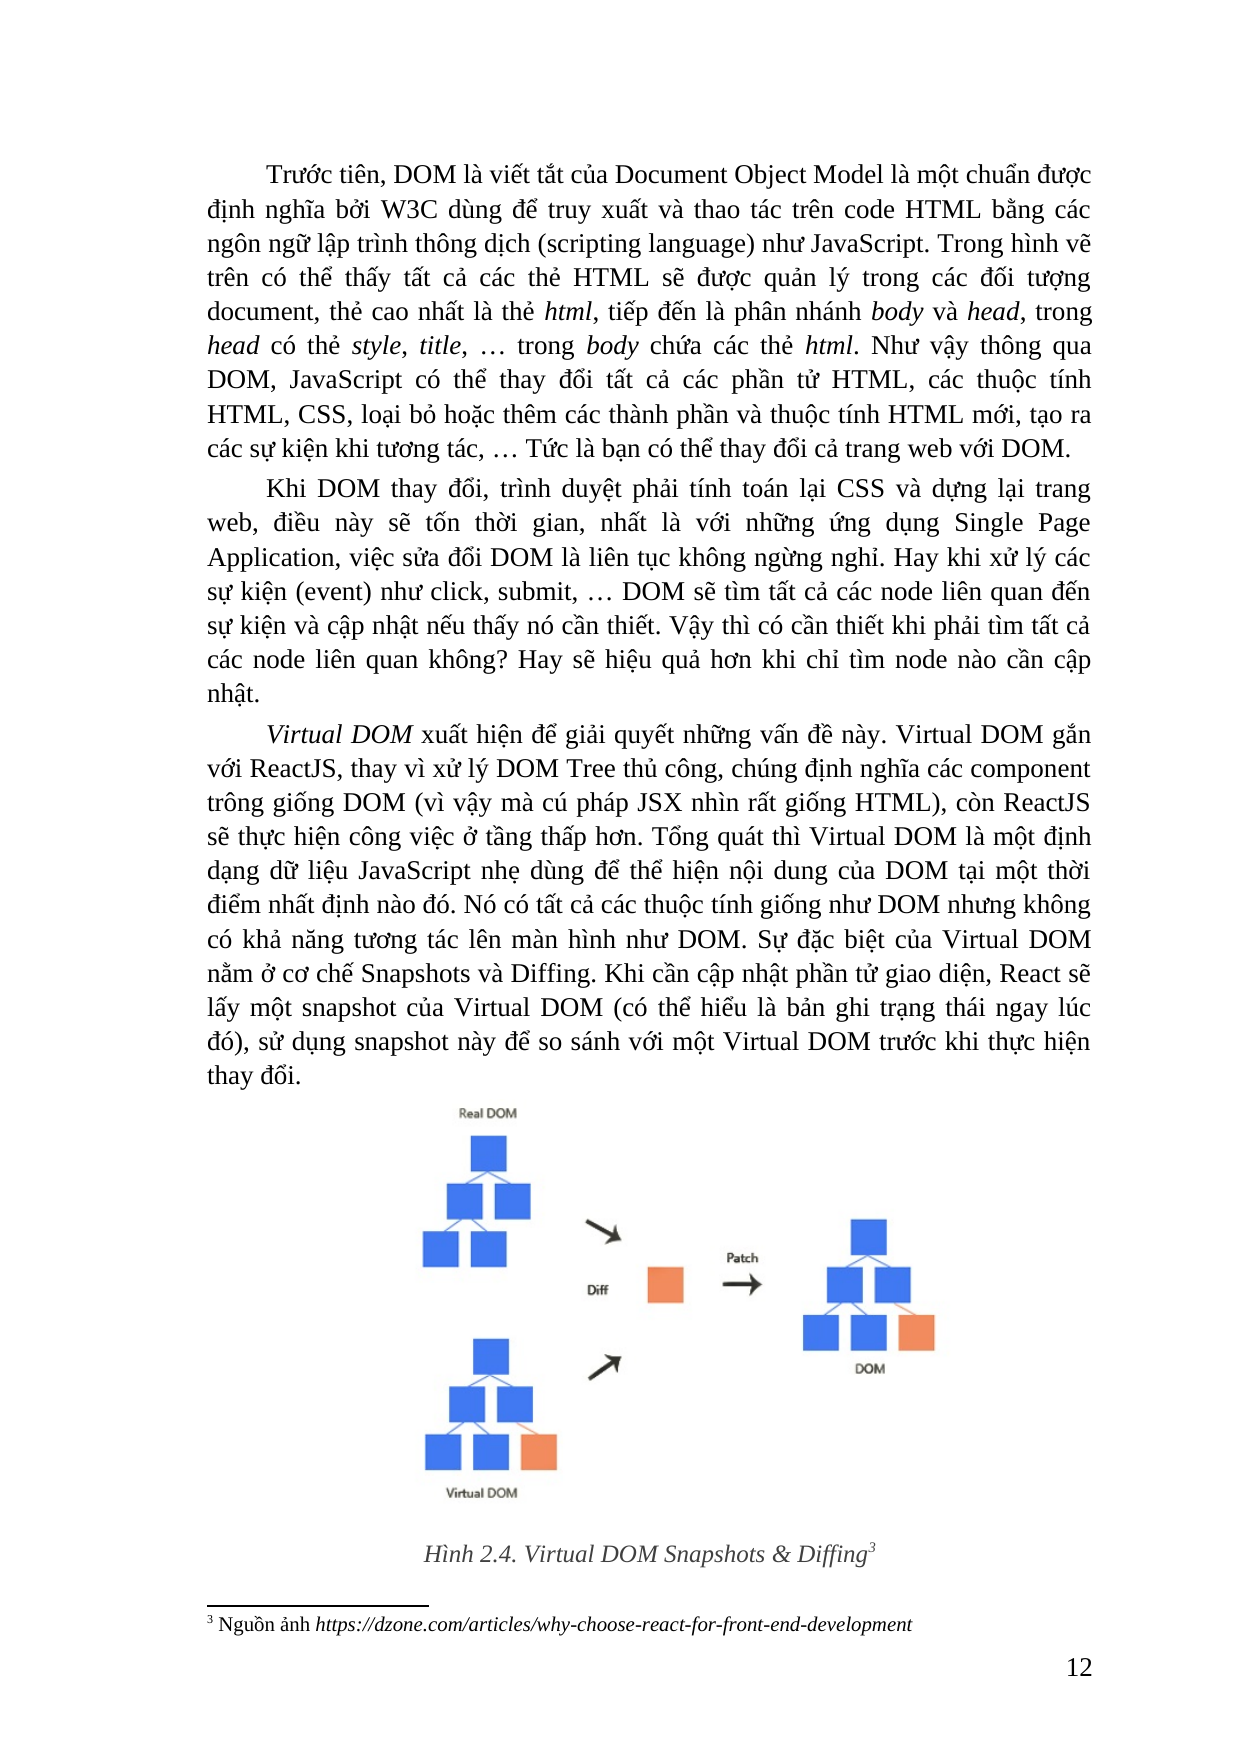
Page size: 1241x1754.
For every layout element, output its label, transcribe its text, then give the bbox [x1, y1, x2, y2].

text Trước tiên, DOM là viết tắt của Document Object Model là một chuẩn được định nghĩa bởi W3C dùng để truy xuất và thao tác trên code HTML bằng các ngôn ngữ lập trình thông dịch (scripting language) như JavaScript. Trong hình vẽ trên có thể thấy tất cả các thẻ HTML sẽ được quản lý trong các đối tượng document, thẻ cao nhất là thẻ html, tiếp đến là phân nhánh body và head, trong head có thẻ style, title, … trong body chứa các thẻ html. Như vậy thông qua DOM, JavaScript có thể thay đổi tất cả các phần tử HTML, các thuộc tính HTML, CSS, loại bỏ hoặc thêm các thành phần và thuộc tính HTML mới, tạo ra các sự kiện khi tương tác, … Tức là bạn có thể thay đổi cả trang web với DOM. [207, 158, 1092, 463]
picture [379, 1099, 979, 1530]
text Hình 2.4. Virtual DOM Snapshots & Diffing [207, 1539, 1092, 1568]
text Khi DOM thay đổi, trình duyệt phải tính toán lại CSS và dựng lại trang web, điều này sẽ tốn thời gian, nhất là với những ứng dụng Single Page Application, việc sửa đổi DOM là liên tục không ngừng nghỉ. Hay khi xử lý các sự kiện (event) như click, submit, … DOM sẽ tìm tất cả các node liên quan đến sự kiện và cập nhật nếu thấy nó cần thiết. Vậy thì có cần thiết khi phải tìm tất cả các node liên quan không? Hay sẽ hiệu quả hơn khi chỉ tìm node nào cần cập nhật. [207, 472, 1092, 708]
text Virtual DOM xuất hiện để giải quyết những vấn đề này. Virtual DOM gắn với ReactJS, thay vì xử lý DOM Tree thủ công, chúng định nghĩa các component trông giống DOM (vì vậy mà cú pháp JSX nhìn rất giống HTML), còn ReactJS sẽ thực hiện công việc ở tầng thấp hơn. Tổng quát thì Virtual DOM là một định dạng dữ liệu JavaScript nhẹ dùng để thể hiện nội dung của DOM tại một thời điểm nhất định nào đó. Nó có tất cả các thuộc tính giống như DOM nhưng không có khả năng tương tác lên màn hình như DOM. Sự đặc biệt của Virtual DOM nằm ở cơ chế Snapshots và Diffing. Khi cần cập nhật phần tử giao diện, React sẽ lấy một snapshot của Virtual DOM (có thể hiểu là bản ghi trạng thái ngay lúc đó), sử dụng snapshot này để so sánh với một Virtual DOM trước khi thực hiện thay đổi. [207, 718, 1092, 1091]
